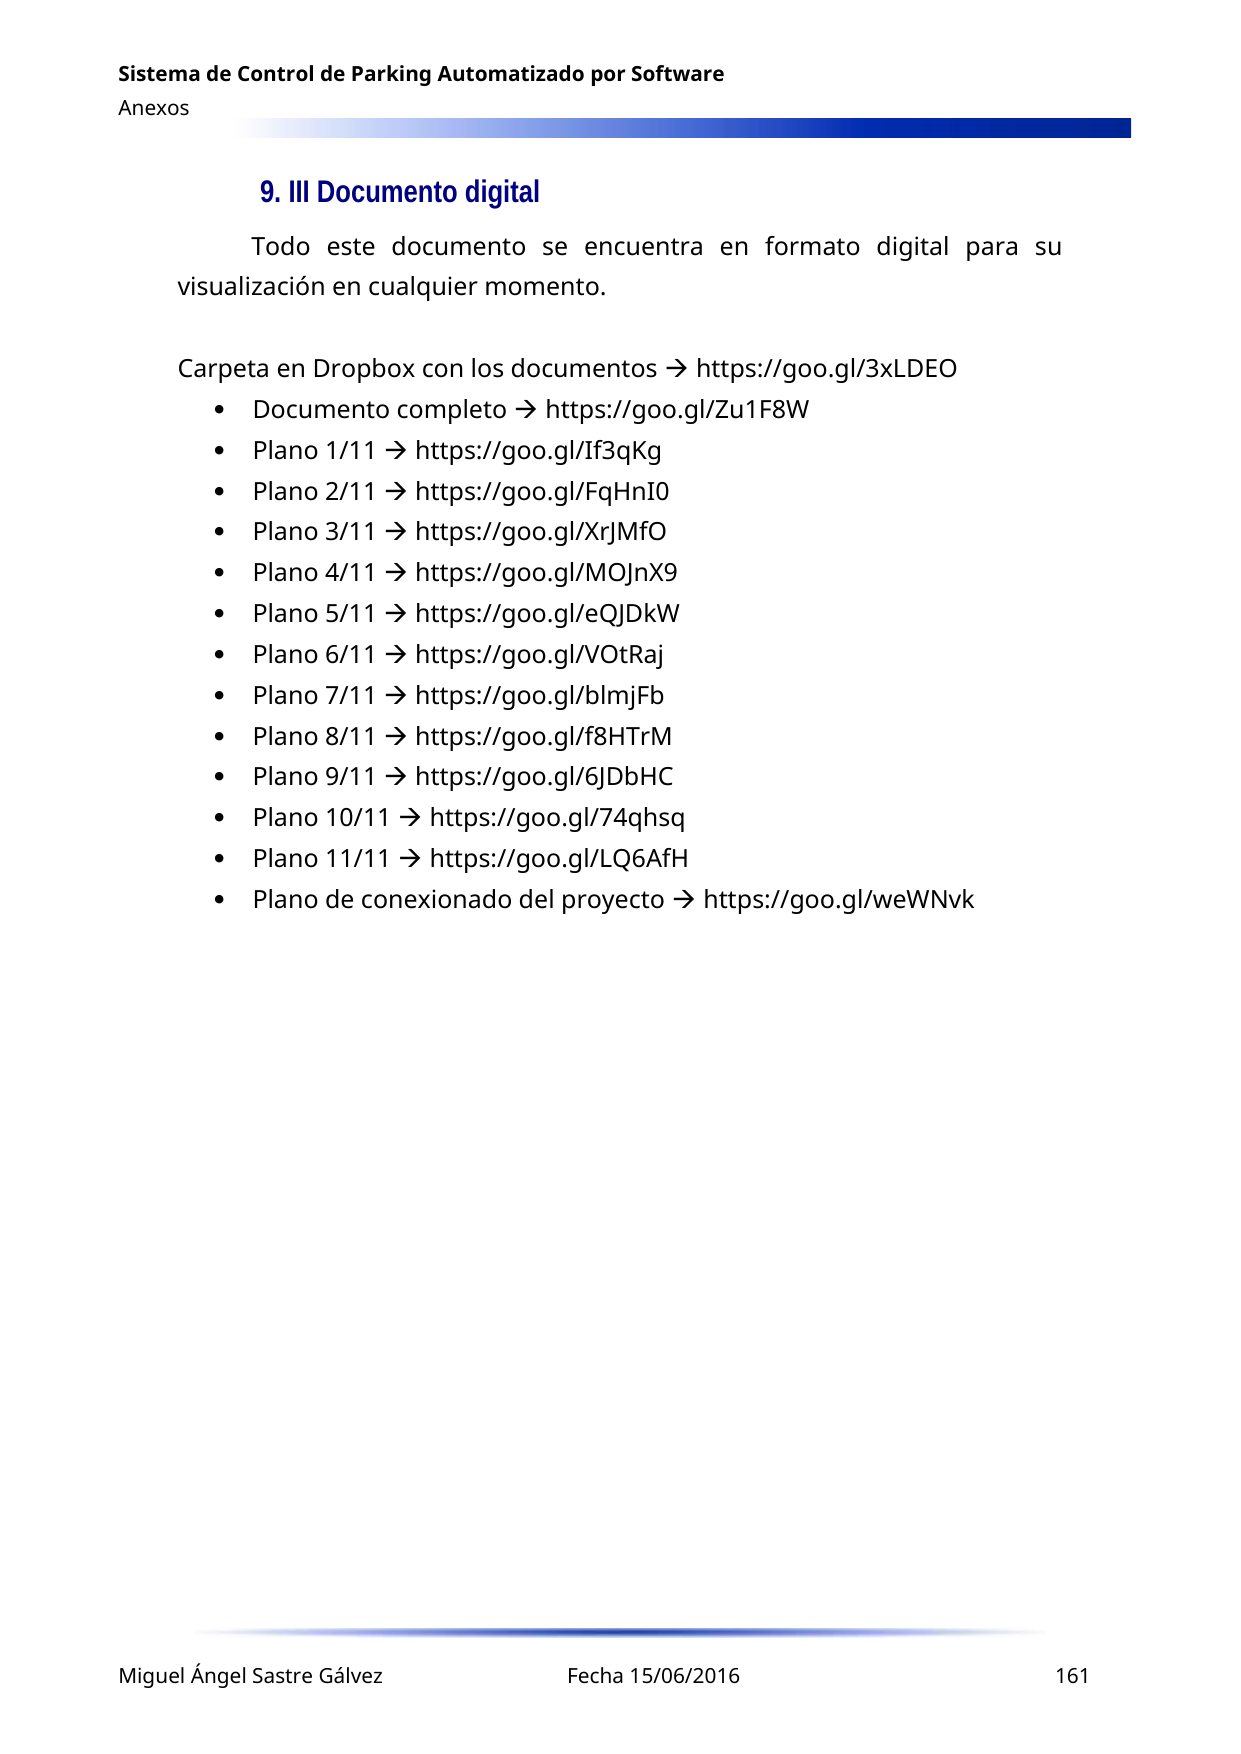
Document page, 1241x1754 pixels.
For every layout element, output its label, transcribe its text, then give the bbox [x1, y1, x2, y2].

list Plano 3/11 https://goo.gl/XrJMfO [215, 514, 1063, 548]
list Plano 10/11 https://goo.gl/74qhsq [215, 800, 1063, 834]
list Plano de conexionado del proyecto https://goo.gl/weWNvk [215, 881, 1063, 916]
picture [183, 1628, 1052, 1637]
list Plano 6/11 https://goo.gl/VOtRaj [215, 636, 1063, 671]
list Plano 9/11 https://goo.gl/6JDbHC [215, 759, 1063, 793]
list Plano 11/11 https://goo.gl/LQ6AfH [215, 841, 1063, 875]
text Todo este documento se encuentra en formato digital para su visualización en cualquier momento. [177, 228, 1063, 303]
text Carpeta en Dropbox con los documentos https://goo.gl/3xLDEO [177, 351, 1063, 385]
picture [93, 118, 1130, 137]
list Plano 2/11 https://goo.gl/FqHnI0 [215, 473, 1063, 507]
subtitle 9. III Documento digital [260, 173, 1063, 208]
list Plano 4/11 https://goo.gl/MOJnX9 [215, 555, 1063, 589]
list Plano 5/11 https://goo.gl/eQJDkW [215, 596, 1063, 630]
list Plano 1/11 https://goo.gl/If3qKg [215, 432, 1063, 466]
list Plano 8/11 https://goo.gl/f8HTrM [215, 718, 1063, 752]
list Documento completo https://goo.gl/Zu1F8W [215, 391, 1063, 426]
list Plano 7/11 https://goo.gl/blmjFb [215, 677, 1063, 711]
